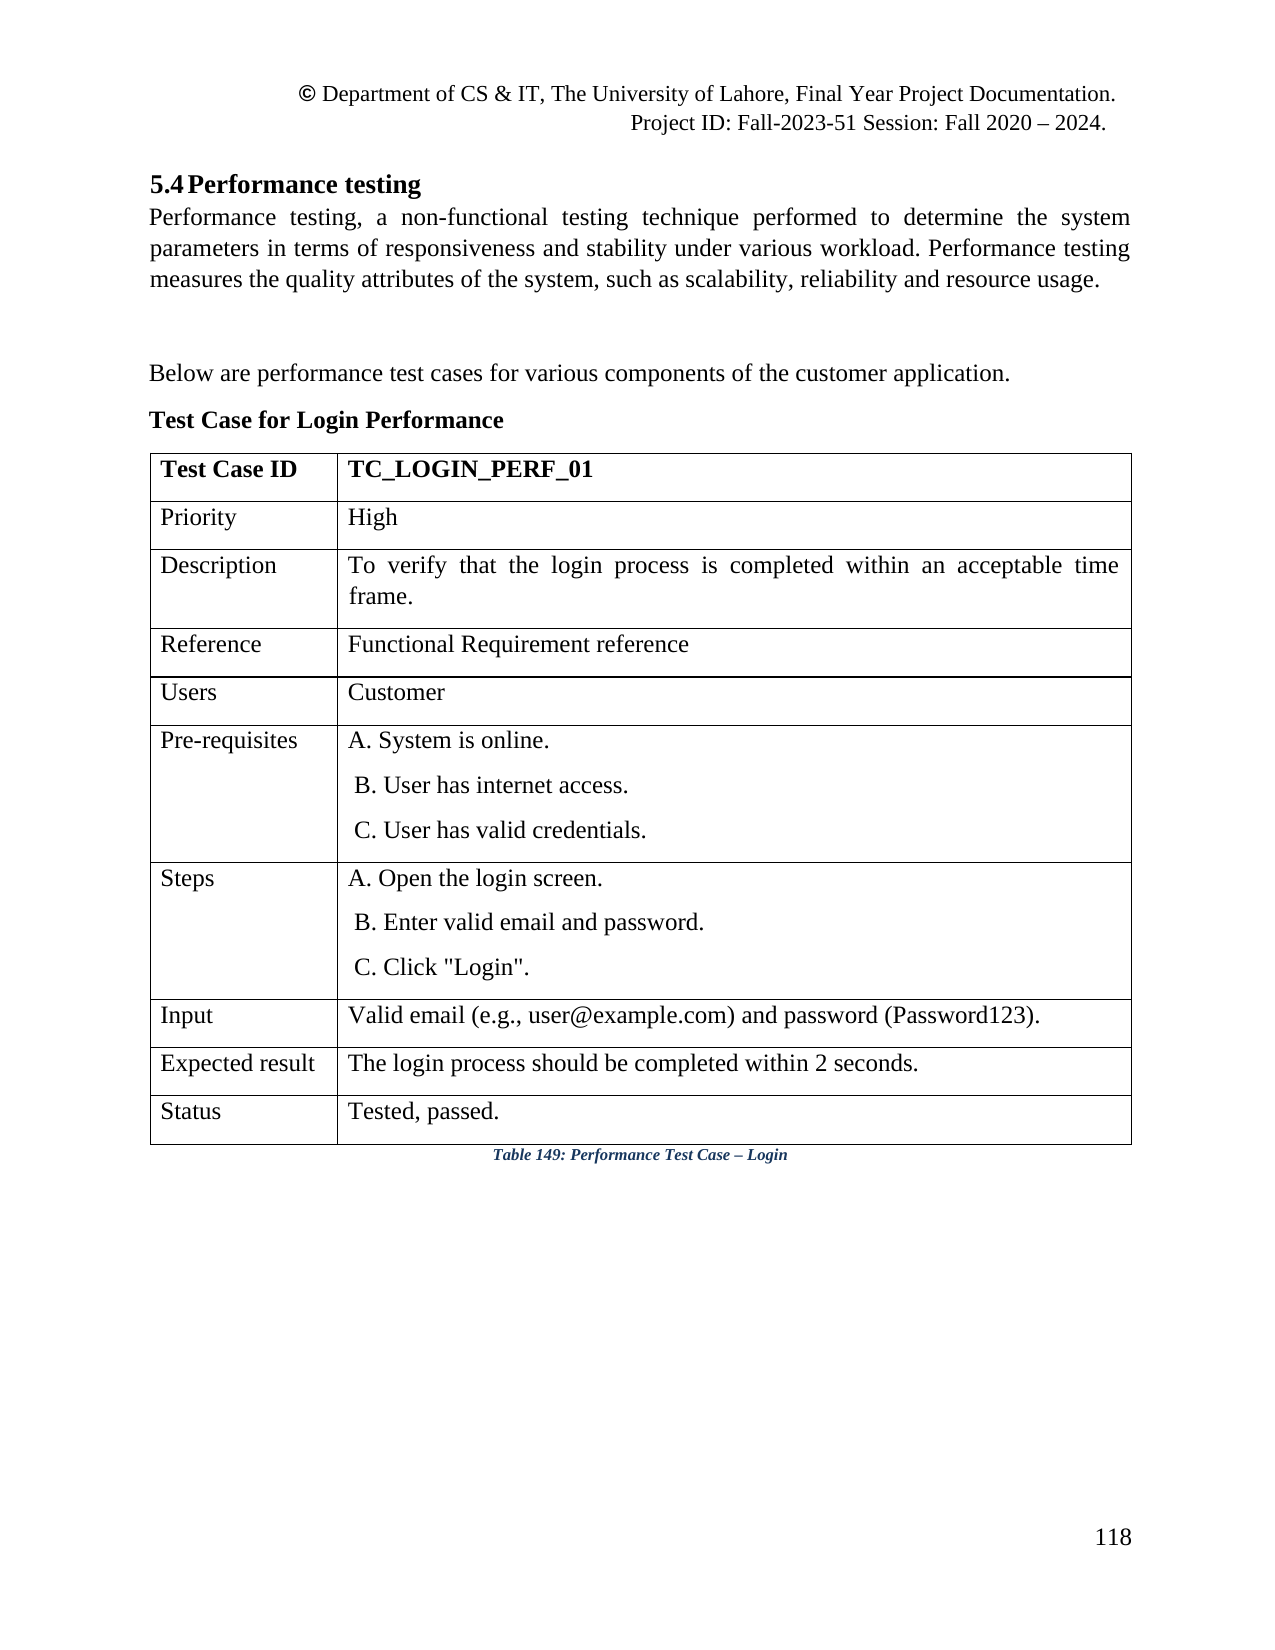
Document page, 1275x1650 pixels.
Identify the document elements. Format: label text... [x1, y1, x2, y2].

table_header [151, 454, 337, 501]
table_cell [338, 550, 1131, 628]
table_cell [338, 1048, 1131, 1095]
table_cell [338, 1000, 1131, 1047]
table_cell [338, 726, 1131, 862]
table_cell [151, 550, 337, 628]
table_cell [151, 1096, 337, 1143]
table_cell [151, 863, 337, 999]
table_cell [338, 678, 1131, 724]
text Performance testing, a non-functional testing technique performed to determine the system parameters in terms of responsiveness and stability under various workload. Performance testing measures the quality attributes of the system, such as scalability, reliability and resource usage. [148, 202, 1132, 293]
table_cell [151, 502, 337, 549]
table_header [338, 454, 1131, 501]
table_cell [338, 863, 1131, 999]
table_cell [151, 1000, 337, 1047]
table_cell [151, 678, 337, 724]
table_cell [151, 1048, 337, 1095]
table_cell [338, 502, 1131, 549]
text Test Case for Login Performance [148, 406, 1132, 434]
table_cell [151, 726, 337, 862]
text Below are performance test cases for various components of the customer application. [148, 358, 1132, 387]
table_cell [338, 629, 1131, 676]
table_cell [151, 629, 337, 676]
subtitle Table 149: Performance Test Case – Login [150, 1145, 1132, 1164]
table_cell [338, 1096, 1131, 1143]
subtitle Performance testing [150, 168, 1132, 199]
